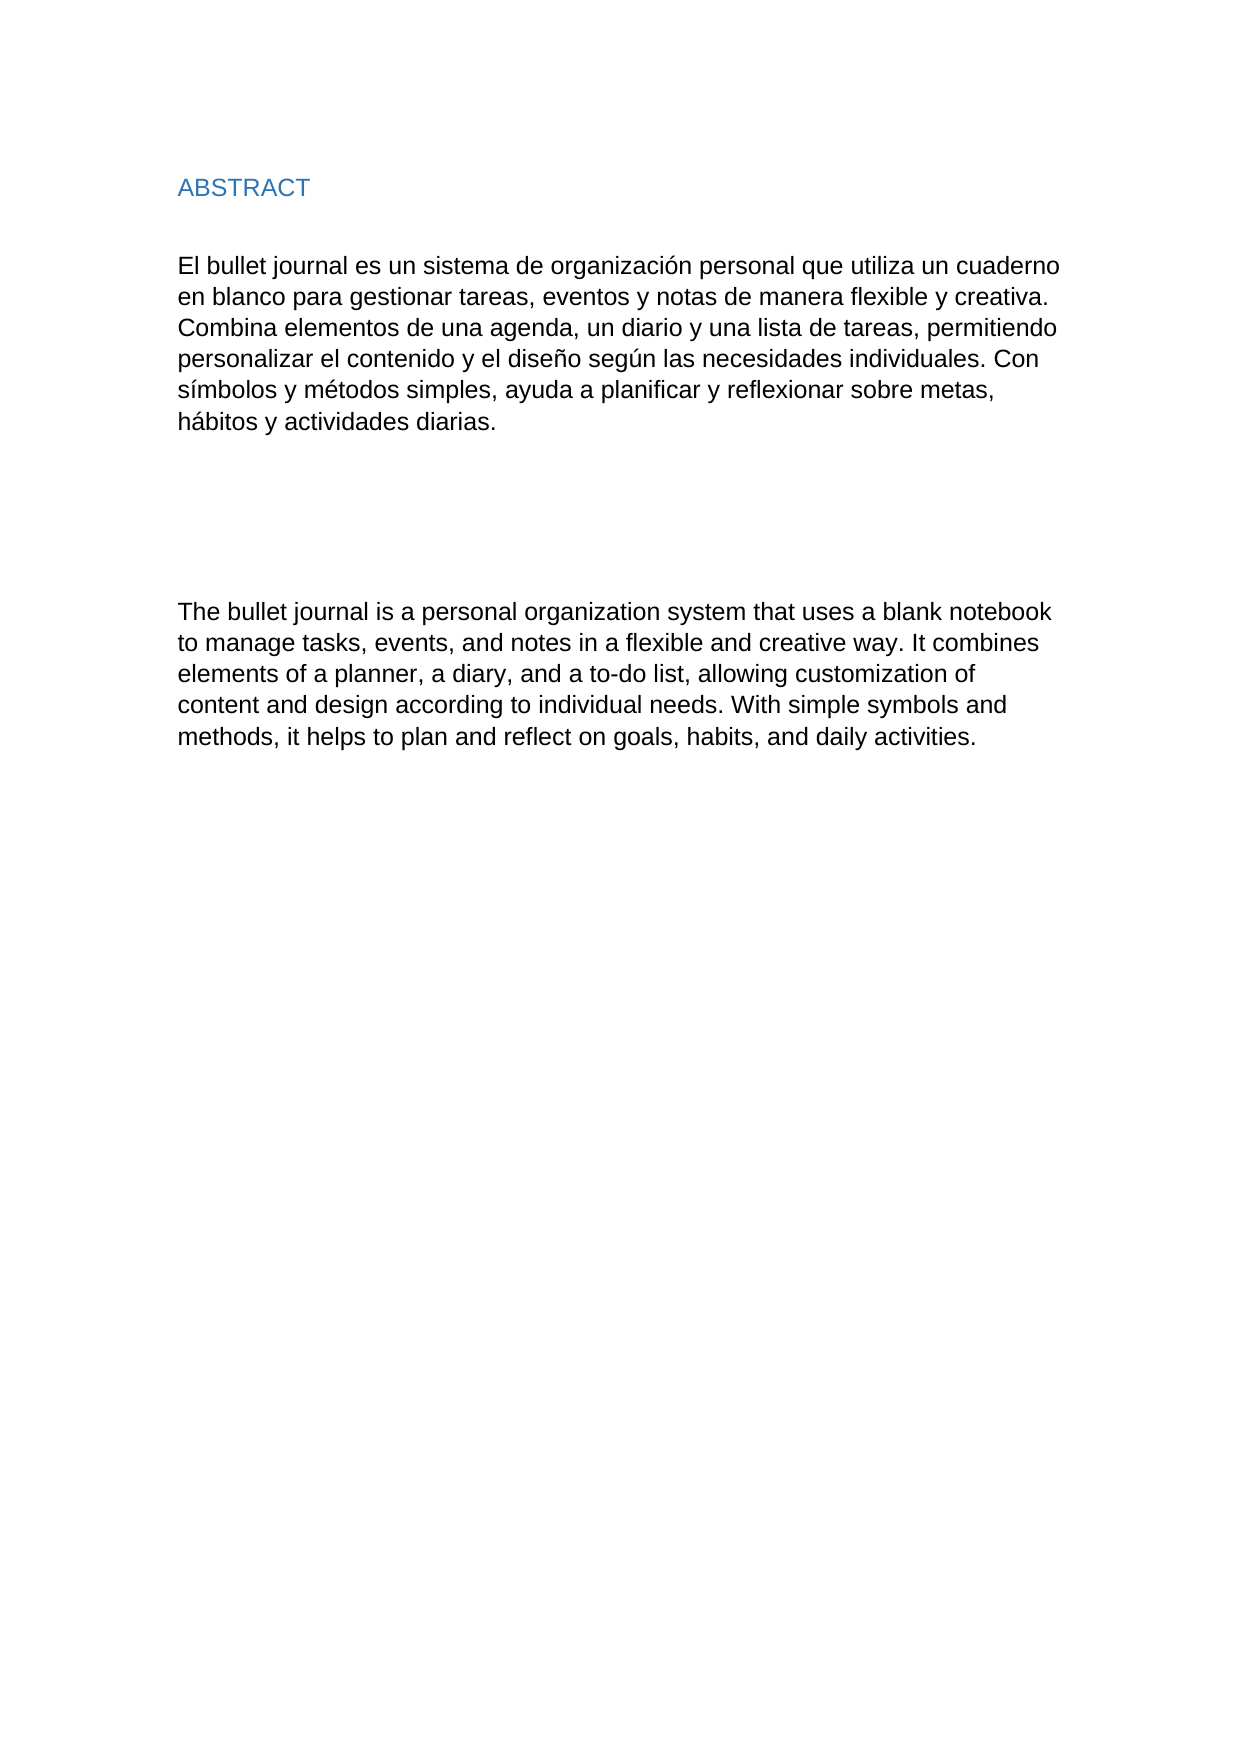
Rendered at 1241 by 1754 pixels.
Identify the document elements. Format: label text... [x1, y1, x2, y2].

text The bullet journal is a personal organization system that uses a blank notebook to manage tasks, events, and notes in a flexible and creative way. It combines elements of a planner, a diary, and a to-do list, allowing customization of content and design according to individual needs. With simple symbols and methods, it helps to plan and reflect on goals, habits, and daily activities. [177, 597, 1063, 750]
text El bullet journal es un sistema de organización personal que utiliza un cuaderno en blanco para gestionar tareas, eventos y notas de manera flexible y creativa. Combina elementos de una agenda, un diario y una lista de tareas, permitiendo personalizar el contenido y el diseño según las necesidades individuales. Con símbolos y métodos simples, ayuda a planificar y reflexionar sobre metas, hábitos y actividades diarias. [177, 251, 1063, 435]
subtitle ABSTRACT [177, 173, 1063, 201]
